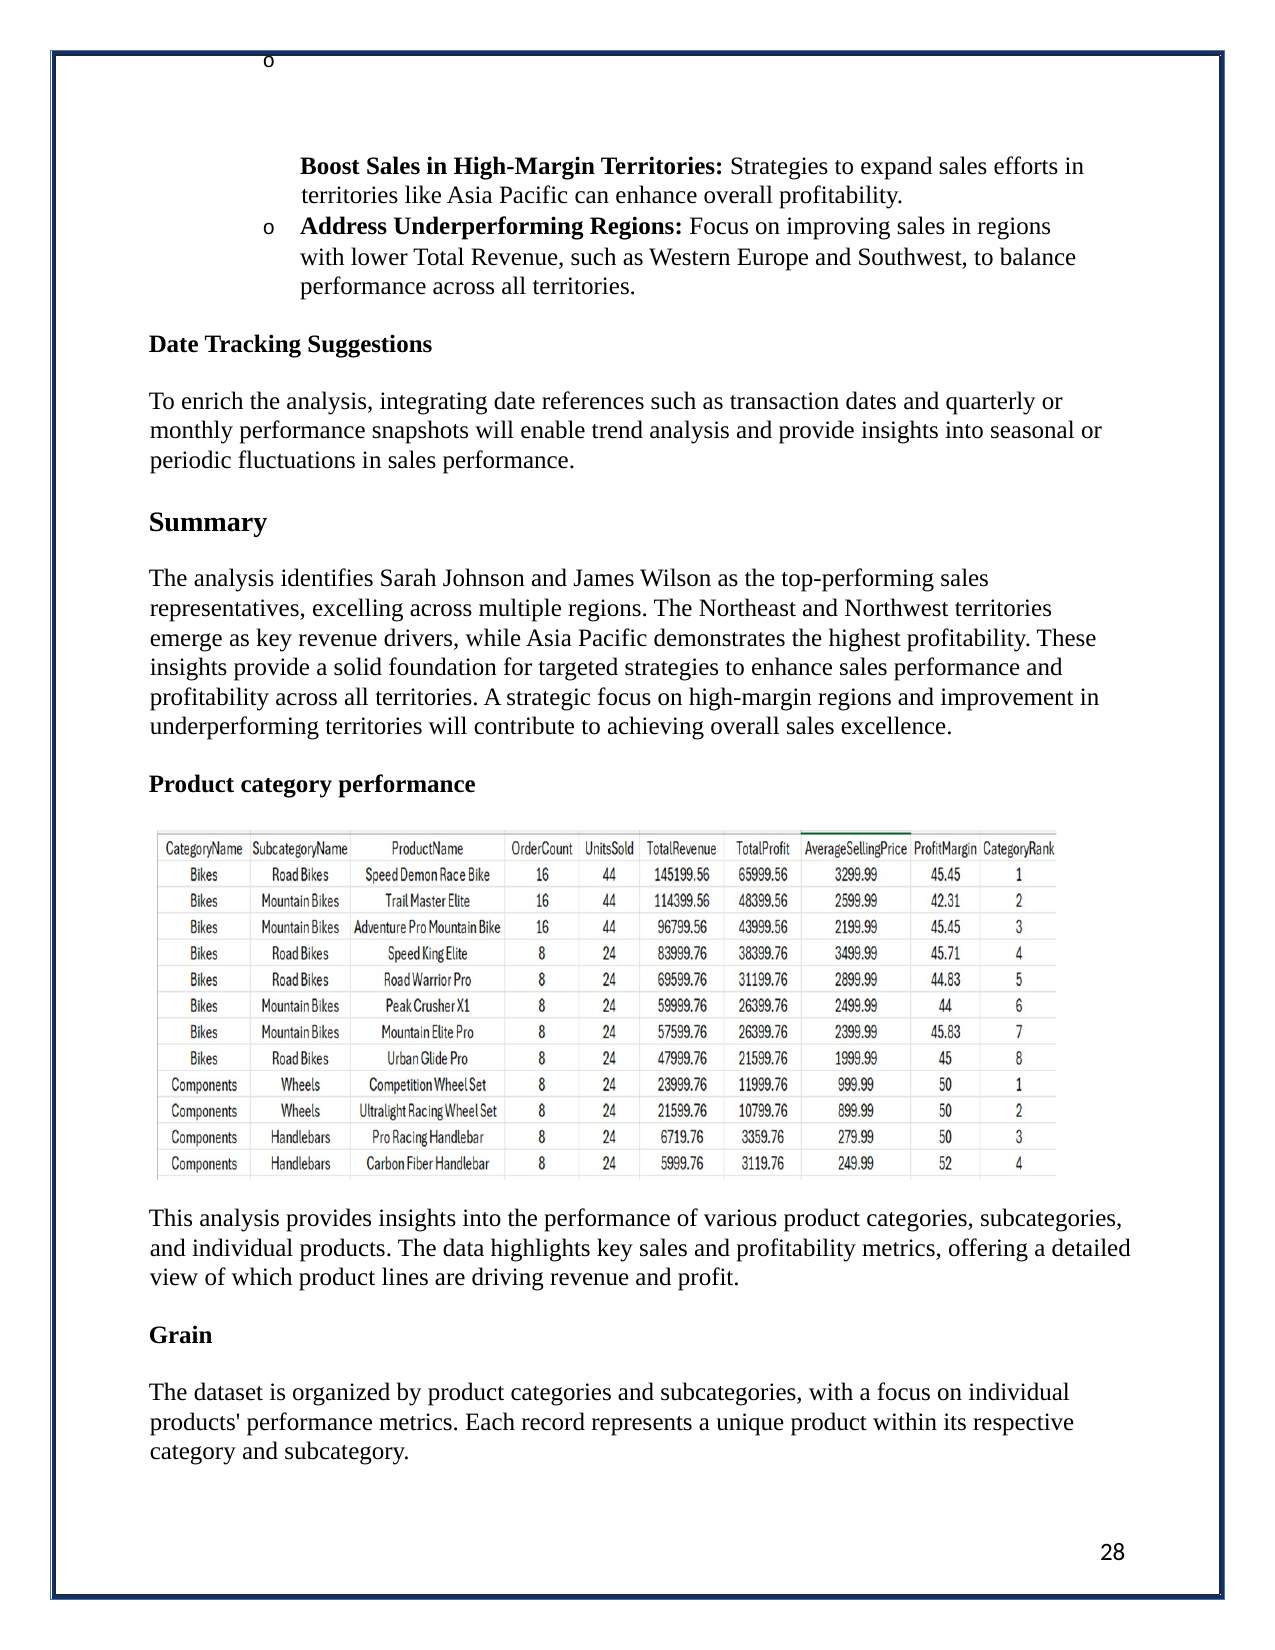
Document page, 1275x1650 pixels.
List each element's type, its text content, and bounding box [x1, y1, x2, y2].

text Date Tracking Suggestions [148, 329, 1131, 358]
text This analysis provides insights into the performance of various product categories, subcategories, and individual products. The data highlights key sales and profitability metrics, offering a detailed view of which product lines are driving revenue and profit. [148, 1203, 1131, 1291]
text Boost Sales in High-Margin Territories: Strategies to expand sales efforts in territories like Asia Pacific can enhance overall profitability. [300, 151, 1131, 209]
picture [157, 830, 1057, 1180]
text Product category performance [148, 769, 1131, 797]
text To enrich the analysis, integrating date references such as transaction dates and quarterly or monthly performance snapshots will enable trend analysis and provide insights into seasonal or periodic fluctuations in sales performance. [148, 386, 1131, 474]
text The analysis identifies Sarah Johnson and James Wilson as the top-performing sales representatives, excelling across multiple regions. The Northeast and Northwest territories emerge as key revenue drivers, while Asia Pacific demonstrates the highest profitability. These insights provide a solid foundation for targeted strategies to enhance sales performance and profitability across all territories. A strategic focus on high-margin regions and improvement in underperforming territories will contribute to achieving overall sales excellence. [148, 563, 1131, 740]
list Address Underperforming Regions: Focus on improving sales in regions with lower Total Revenue, such as Western Europe and Southwest, to balance performance across all territories. [262, 211, 1089, 300]
subtitle Summary [148, 506, 702, 538]
text The dataset is organized by product categories and subcategories, with a focus on individual products' performance metrics. Each record represents a unique product within its respective category and subcategory. [148, 1377, 1131, 1465]
text Grain [148, 1320, 1131, 1349]
